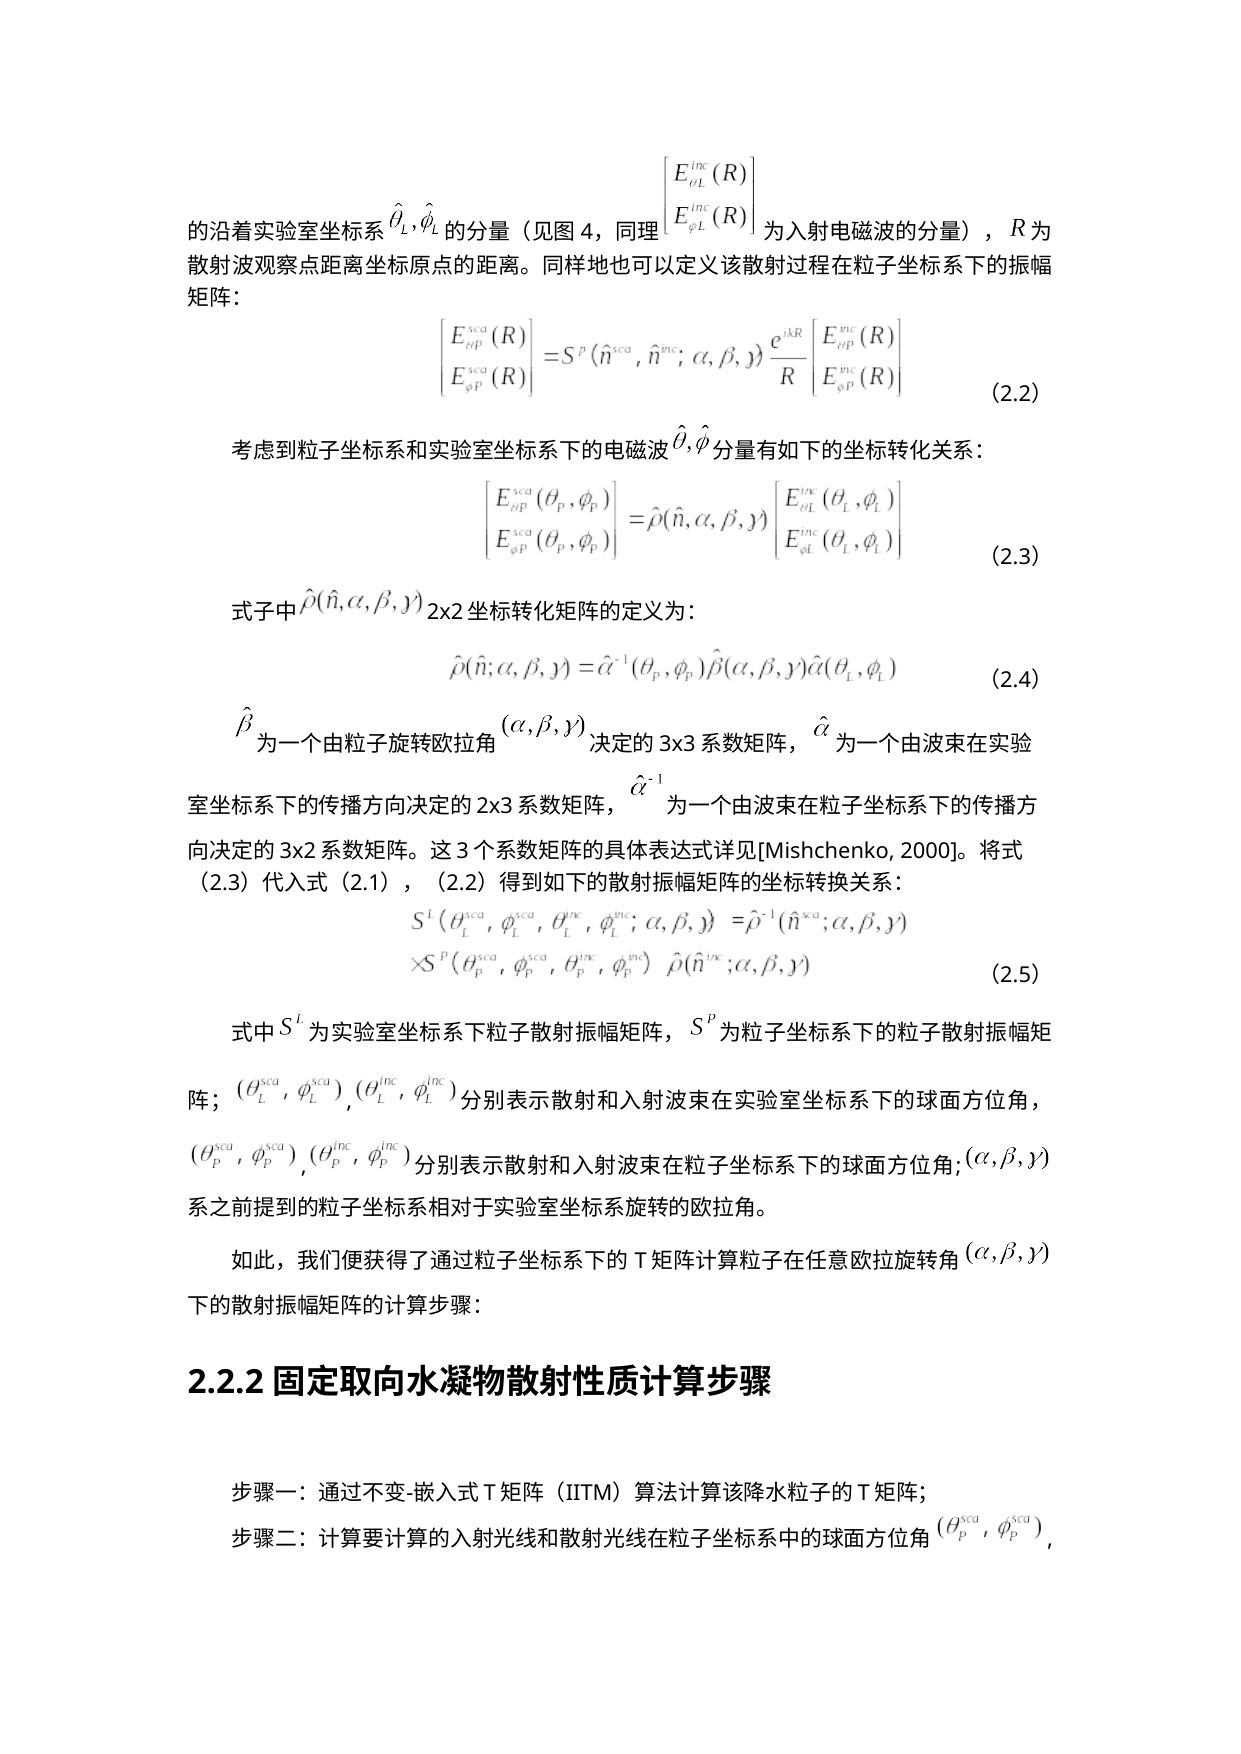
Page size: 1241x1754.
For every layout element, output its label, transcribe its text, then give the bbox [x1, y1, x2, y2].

text 考虑到粒子坐标系和实验室坐标系下的电磁波分量有如下的坐标转化关系： [187, 410, 1053, 475]
text 步骤一：通过不变-嵌入式T矩阵（IITM）算法计算该降水粒子的T矩阵； [187, 1474, 1053, 1507]
text （2.3） [187, 475, 1053, 572]
text 如此，我们便获得了通过粒子坐标系下的T矩阵计算粒子在任意欧拉旋转角下的散射振幅矩阵的计算步骤： [187, 1222, 1053, 1320]
text （2.4） [187, 637, 1053, 702]
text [187, 150, 1053, 312]
text 式中为实验室坐标系下粒子散射振幅矩阵，为粒子坐标系下的粒子散射振幅矩阵；,分别表示散射和入射波束在实验室坐标系下的球面方位角，,分别表示散射和入射波束在粒子坐标系下的球面方位角;系之前提到的粒子坐标系相对于实验室坐标系旋转的欧拉角。 [187, 995, 1053, 1222]
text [187, 1507, 1053, 1572]
text （2.2） [187, 312, 1053, 410]
text 式子中2x2坐标转化矩阵的定义为： [187, 572, 1053, 637]
text 为一个由粒子旋转欧拉角决定的3x3系数矩阵，为一个由波束在实验室坐标系下的传播方向决定的2x3系数矩阵，为一个由波束在粒子坐标系下的传播方向决定的3x2系数矩阵。这3个系数矩阵的具体表达式详见[Mishchenko, 2000]。将式（2.3）代入式（2.1），（2.2）得到如下的散射振幅矩阵的坐标转换关系： [187, 702, 1053, 897]
subtitle 2.2.2 固定取向水凝物散射性质计算步骤 [187, 1347, 1053, 1412]
text （2.5） [187, 897, 1053, 995]
